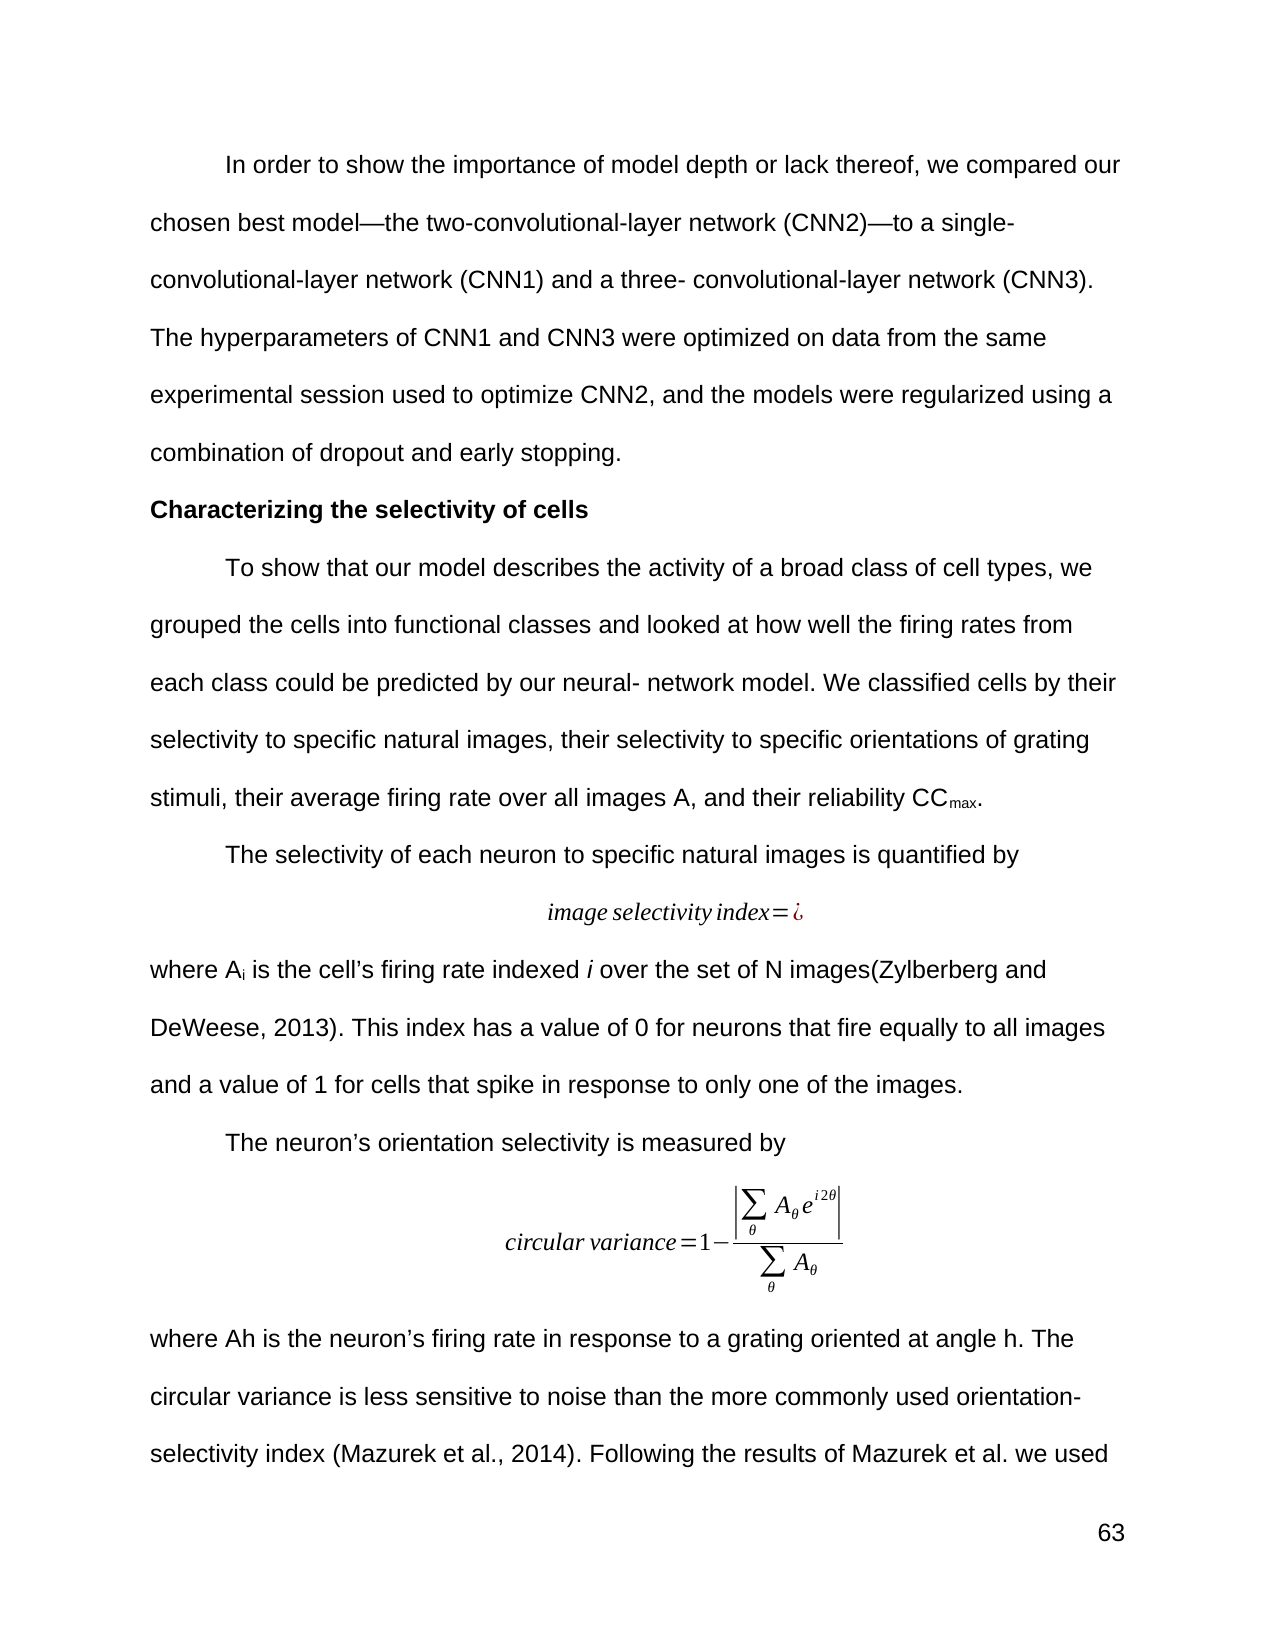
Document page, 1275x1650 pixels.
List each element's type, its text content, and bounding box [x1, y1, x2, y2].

text Characterizing the selectivity of cells [150, 495, 1125, 524]
text The neuron’s orientation selectivity is measured by [150, 1127, 1125, 1156]
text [150, 1324, 1125, 1468]
text The selectivity of each neuron to specific natural images is quantified by [150, 840, 1125, 869]
text In order to show the importance of model depth or lack thereof, we compared our chosen best model—the two-convolutional-layer network (CNN2)—to a single- convolutional-layer network (CNN1) and a three- convolutional-layer network (CNN3). The hyperparameters of CNN1 and CNN3 were optimized on data from the same experimental session used to optimize CNN2, and the models were regularized using a combination of dropout and early stopping. [150, 150, 1125, 466]
text where Ai is the cell’s firing rate indexed i over the set of N images(Zylberberg and DeWeese, 2013). This index has a value of 0 for neurons that fire equally to all images and a value of 1 for cells that spike in response to only one of the images. [150, 955, 1125, 1099]
text To show that our model describes the activity of a broad class of cell types, we grouped the cells into functional classes and looked at how well the firing rates from each class could be predicted by our neural- network model. We classified cells by their selectivity to specific natural images, their selectivity to specific orientations of grating stimuli, their average firing rate over all images A, and their reliability CCmax. [150, 552, 1125, 811]
